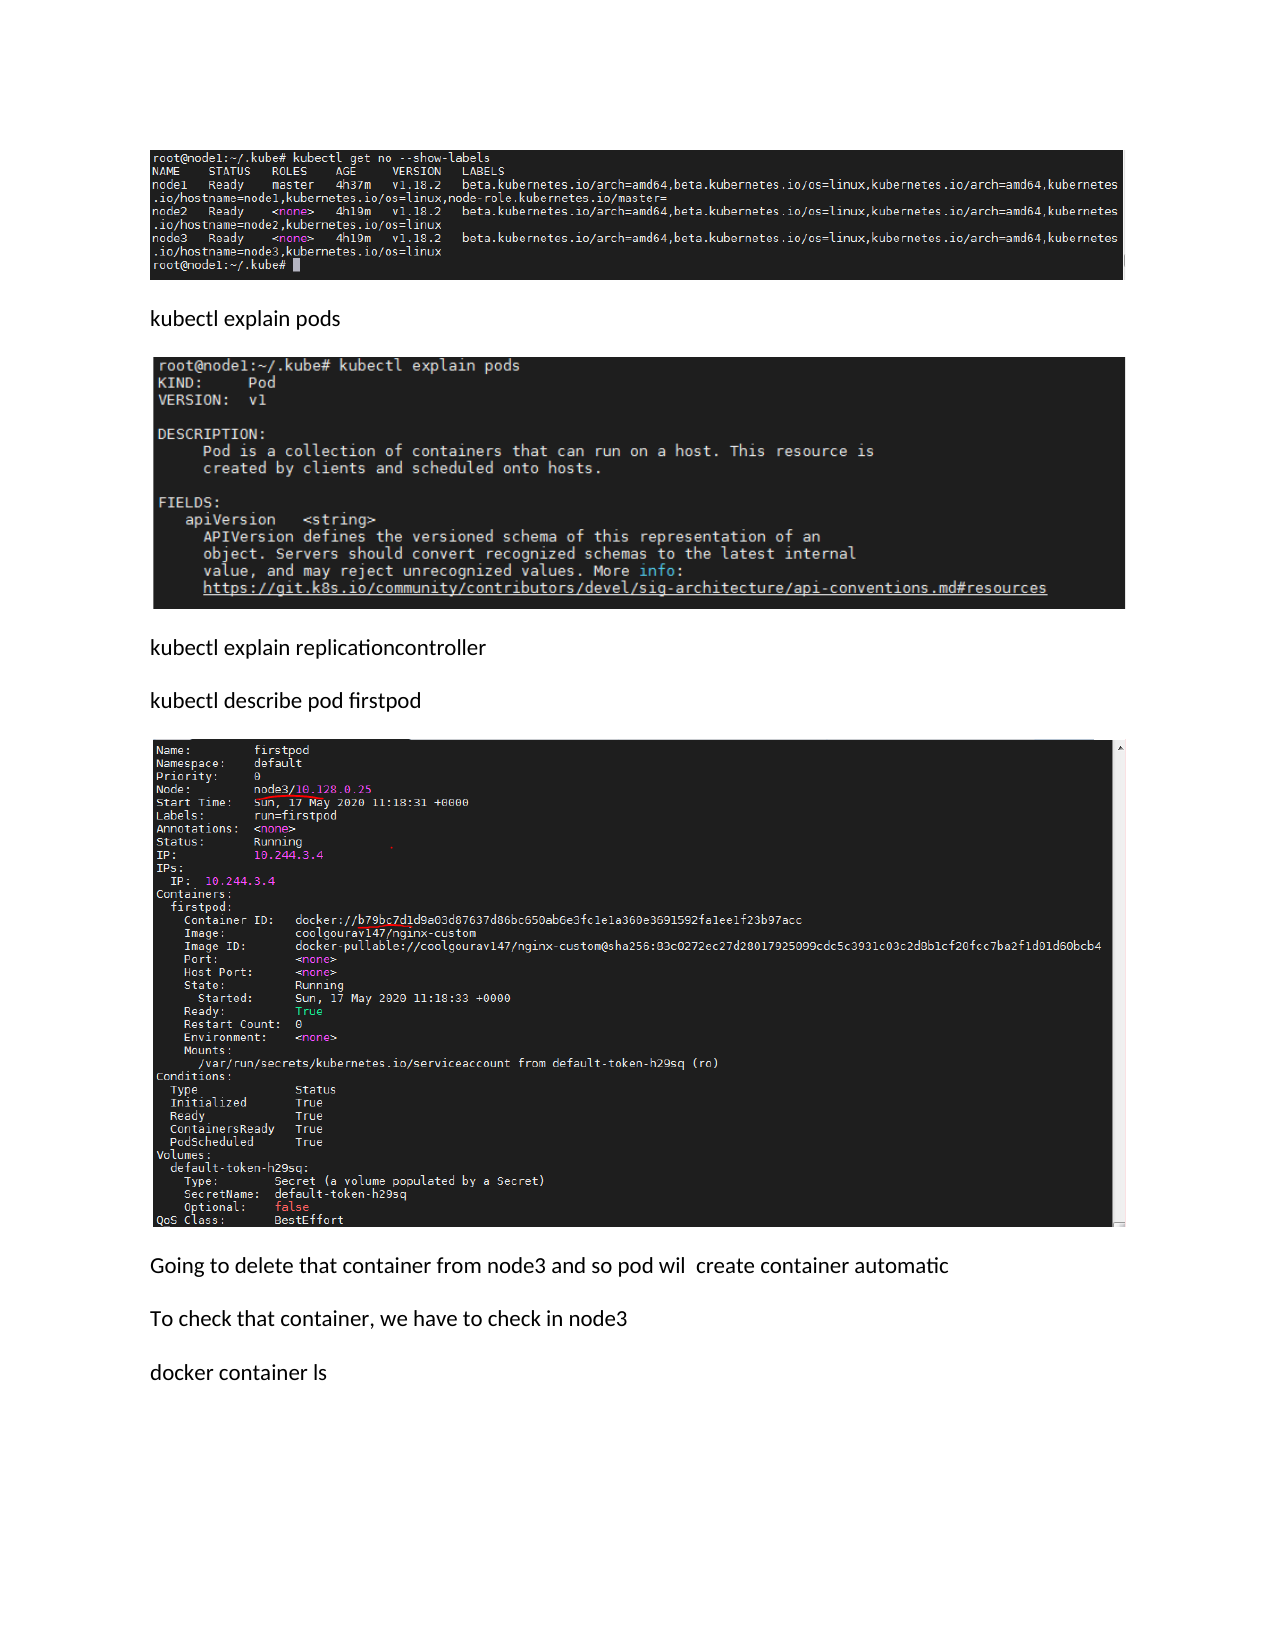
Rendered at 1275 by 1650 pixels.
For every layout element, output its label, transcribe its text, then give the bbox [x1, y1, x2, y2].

text kubectl explain replicationcontroller [150, 633, 1125, 661]
text kubectl describe pod firstpod [150, 686, 1125, 714]
text To check that container, we have to check in node3 [150, 1304, 1125, 1333]
text docker container ls [150, 1358, 1125, 1386]
picture [150, 150, 1125, 280]
picture [150, 739, 1125, 1227]
picture [150, 357, 1125, 609]
text Going to delete that container from node3 and so pod wil create container automatic [150, 1252, 1125, 1279]
text kubectl explain pods [150, 304, 1125, 333]
